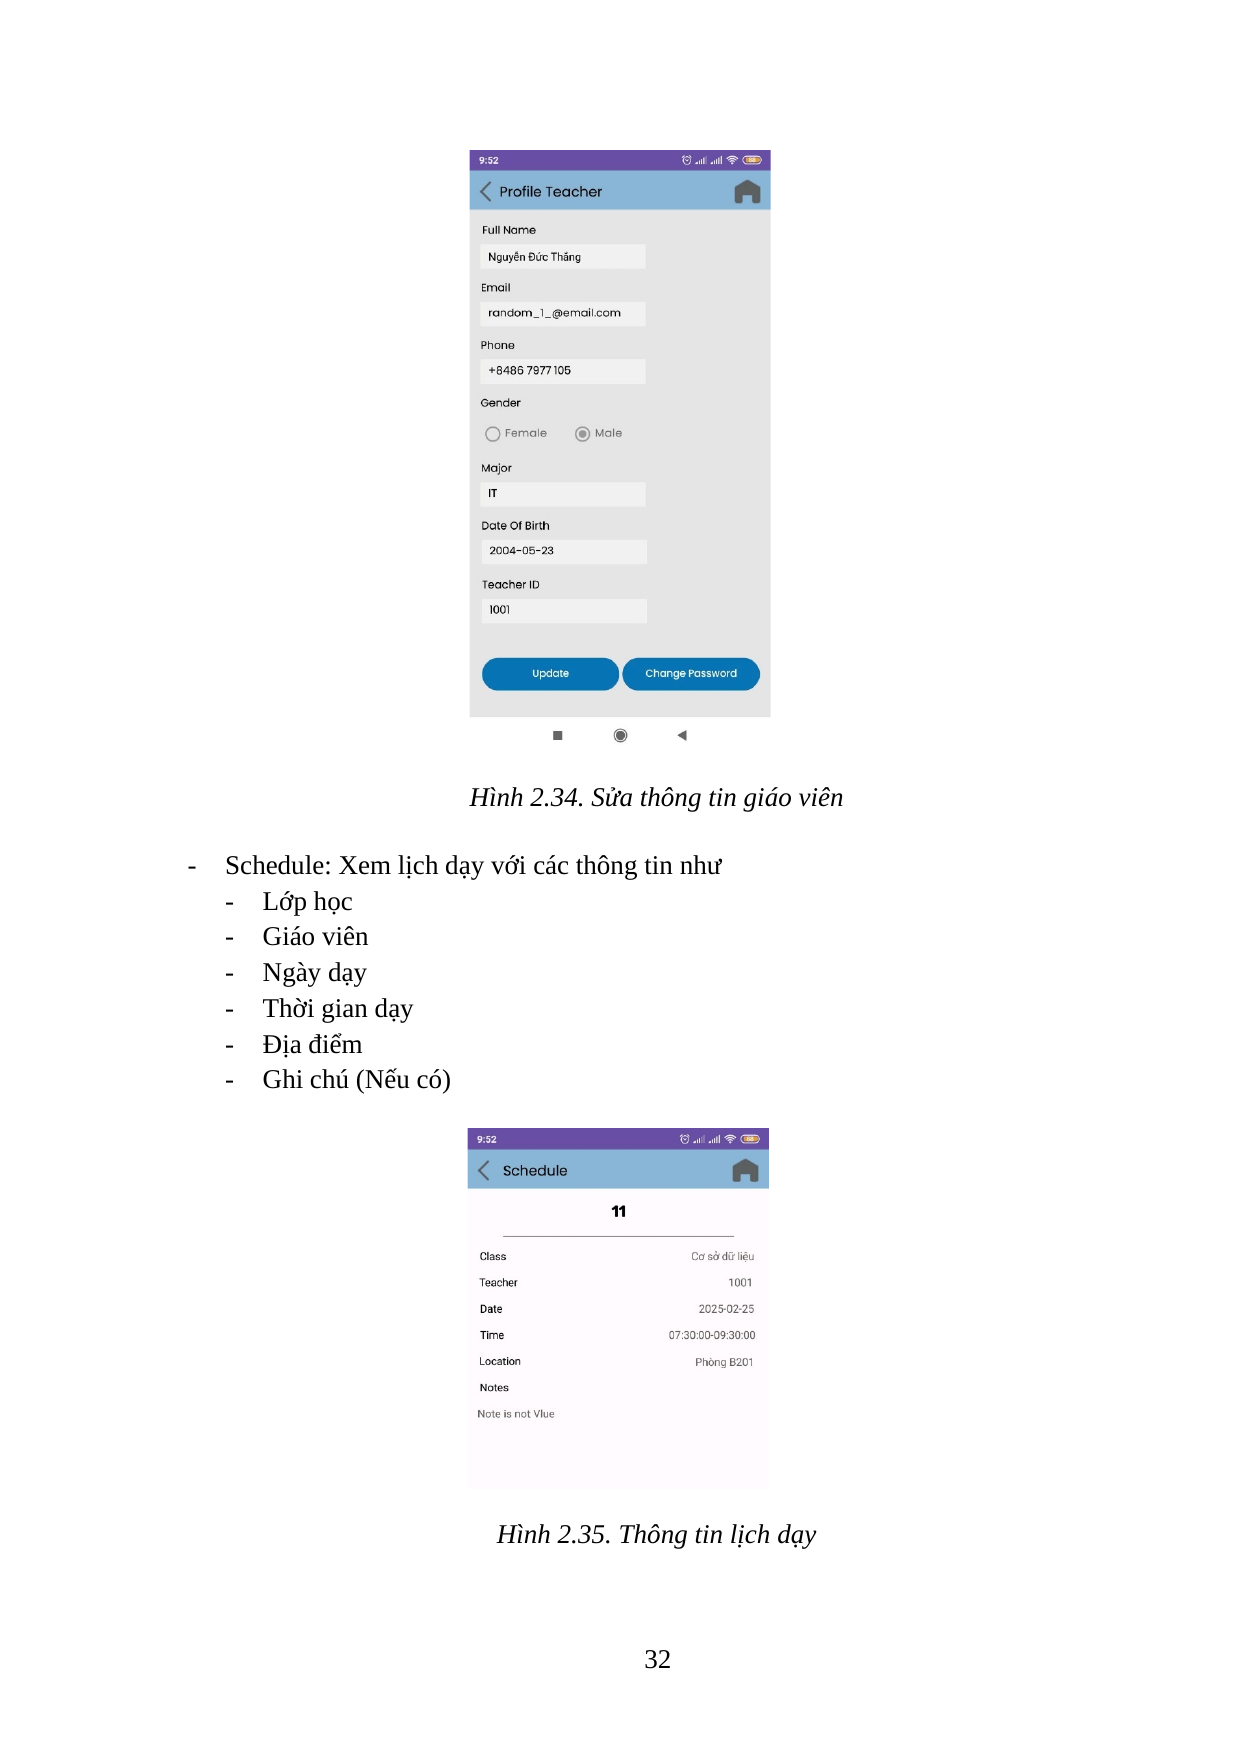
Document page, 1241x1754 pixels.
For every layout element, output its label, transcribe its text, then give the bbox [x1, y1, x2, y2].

list Ngày dạy [225, 956, 1090, 987]
list Ghi chú (Nếu có) [225, 1063, 1090, 1094]
text Hình 2.34. Sửa thông tin giáo viên [150, 782, 1090, 813]
list Giáo viên [225, 921, 1090, 952]
list Schedule: Xem lịch dạy với các thông tin như [187, 849, 1090, 880]
picture [467, 1128, 769, 1489]
picture [469, 150, 771, 753]
list Lớp học [225, 885, 1090, 916]
list Thời gian dạy [225, 992, 1090, 1023]
text Hình 2.35. Thông tin lịch dạy [150, 1518, 1090, 1549]
list Địa điểm [225, 1028, 1090, 1059]
